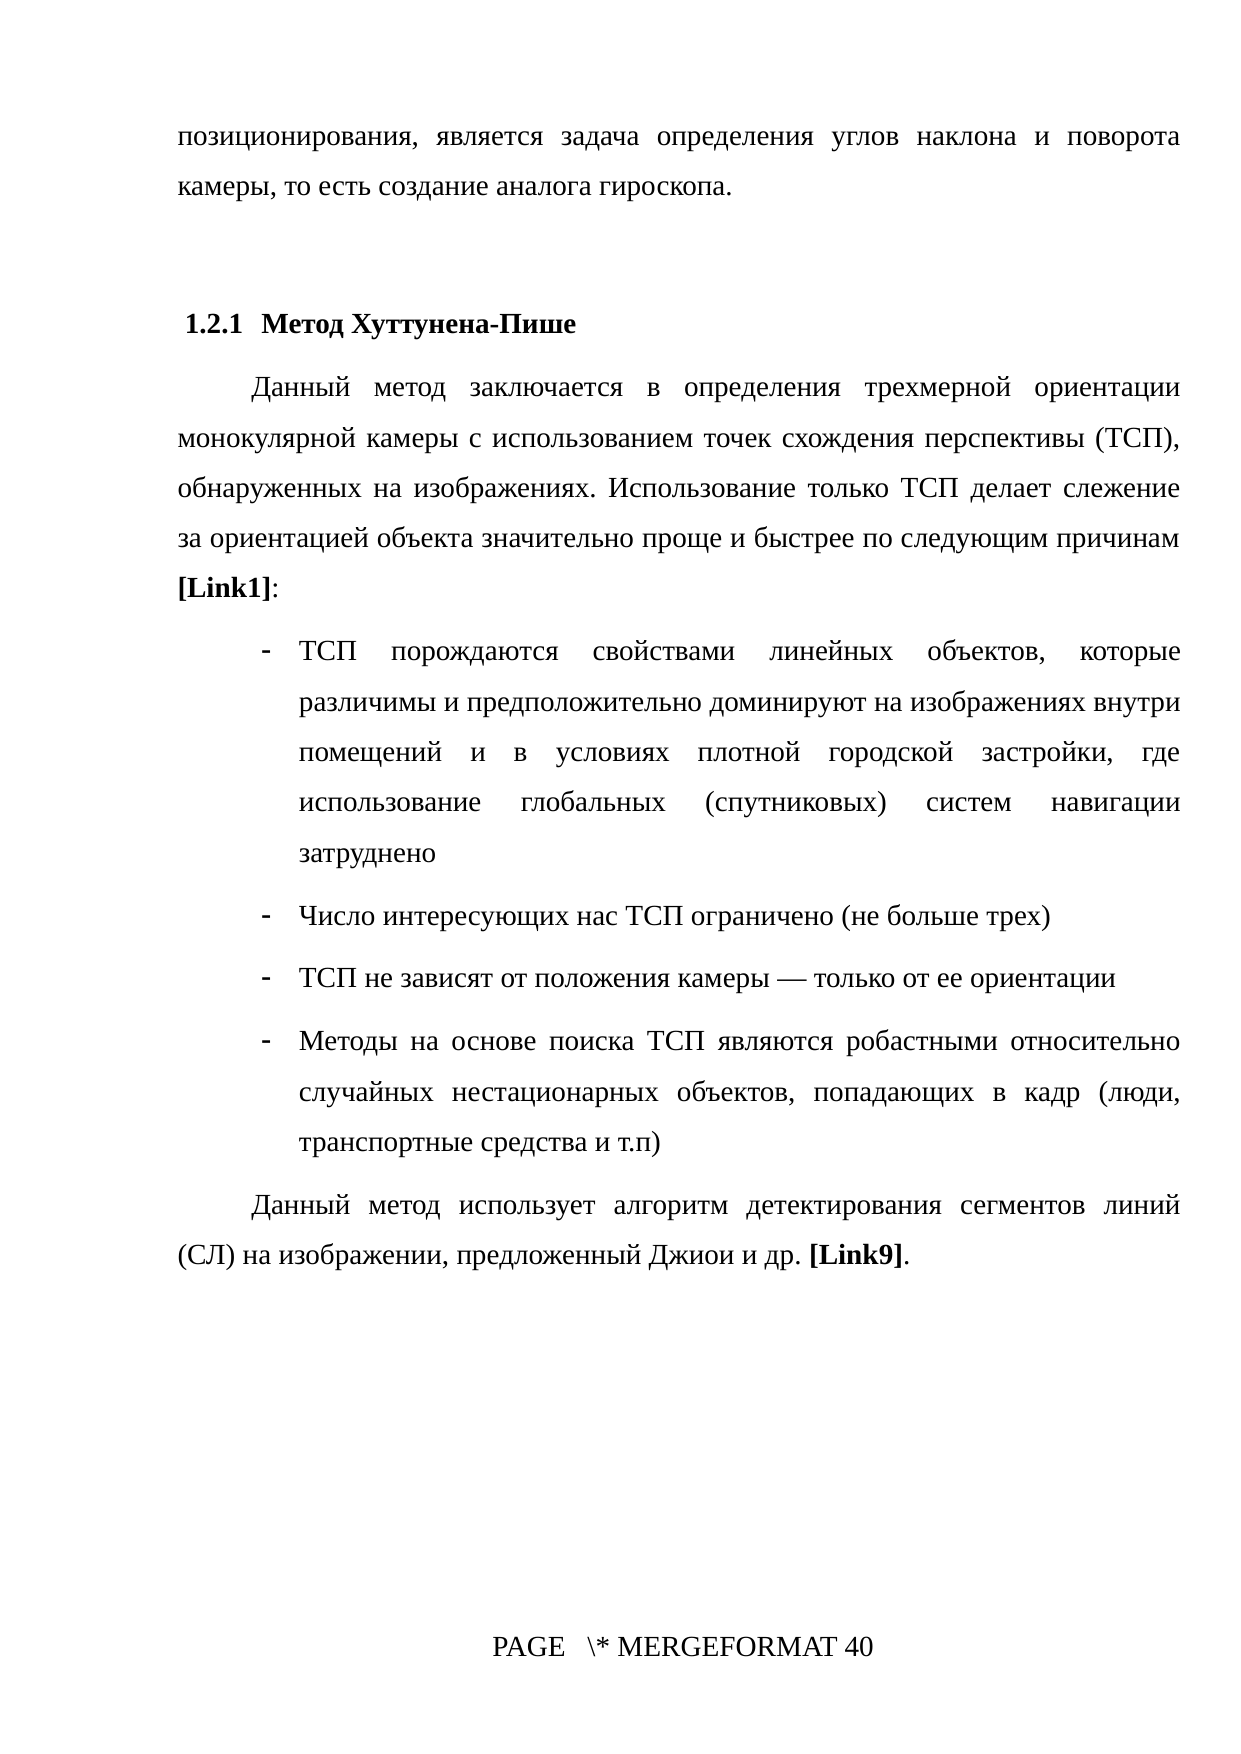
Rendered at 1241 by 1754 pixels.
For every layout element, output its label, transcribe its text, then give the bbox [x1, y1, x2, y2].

subtitle Метод Хуттунена-Пише [177, 307, 1181, 340]
text Данный метод использует алгоритм детектирования сегментов линий (СЛ) на изображении, предложенный Джиои и др. [Link9]. [177, 1187, 1181, 1271]
text Данный метод заключается в определения трехмерной ориентации монокулярной камеры с использованием точек схождения перспективы (ТСП), обнаруженных на изображениях. Использование только ТСП делает слежение за ориентацией объекта значительно проще и быстрее по следующим причинам [Link1]: [177, 369, 1181, 604]
list ТСП не зависят от положения камеры — только от ее ориентации [261, 961, 1181, 994]
list ТСП порождаются свойствами линейных объектов, которые различимы и предположительно доминируют на изображениях внутри помещений и в условиях плотной городской застройки, где использование глобальных (спутниковых) систем навигации затруднено [261, 633, 1181, 868]
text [177, 118, 1181, 202]
list Число интересующих нас ТСП ограничено (не больше трех) [261, 898, 1181, 931]
list Методы на основе поиска ТСП являются робастными относительно случайных нестационарных объектов, попадающих в кадр (люди, транспортные средства и т.п) [261, 1023, 1181, 1158]
